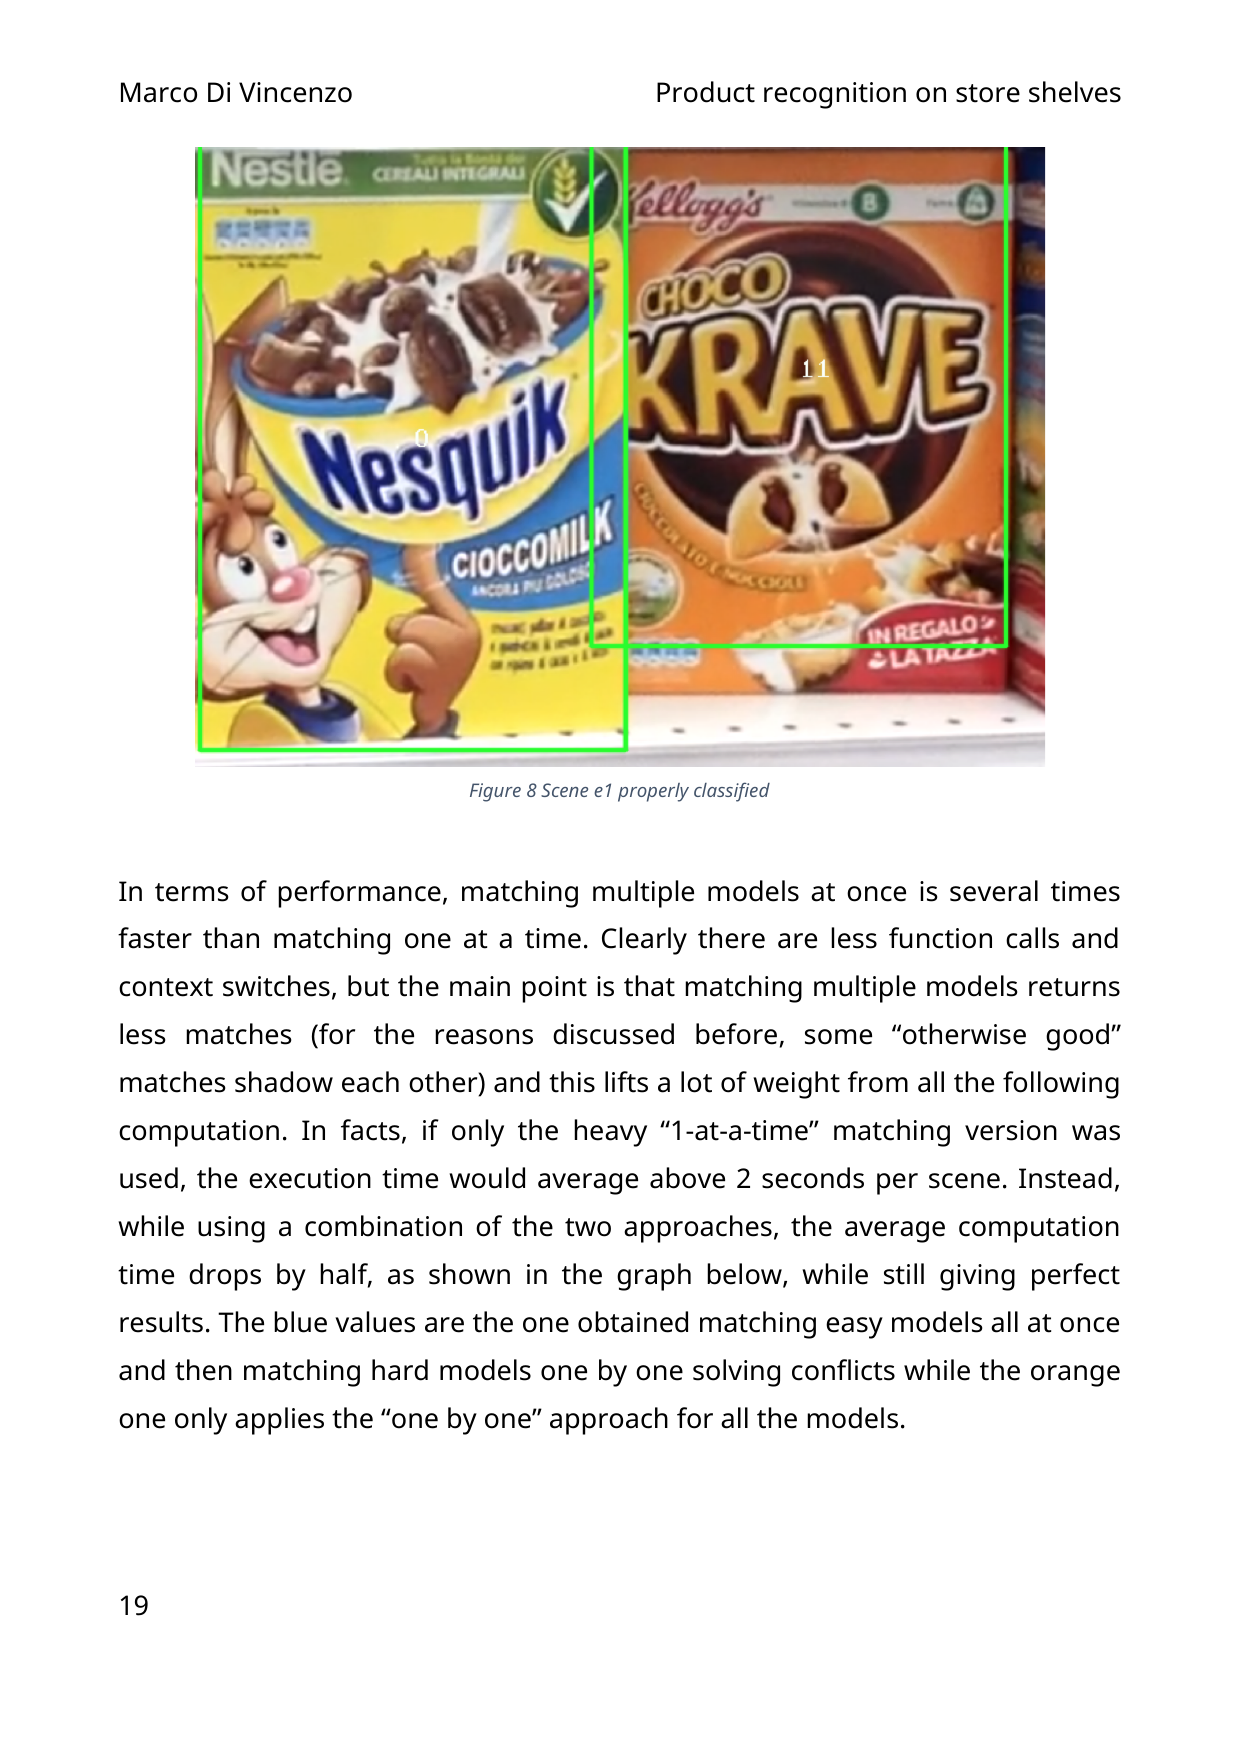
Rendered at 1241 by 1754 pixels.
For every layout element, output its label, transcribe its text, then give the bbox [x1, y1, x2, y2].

text Figure 8 Scene e1 properly classified [118, 778, 1122, 803]
picture [195, 147, 1045, 767]
text In terms of performance, matching multiple models at once is several times faster than matching one at a time. Clearly there are less function calls and context switches, but the main point is that matching multiple models returns less matches (for the reasons discussed before, some “otherwise good” matches shadow each other) and this lifts a lot of weight from all the following computation. In facts, if only the heavy “1-at-a-time” matching version was used, the execution time would average above 2 seconds per scene. Instead, while using a combination of the two approaches, the average computation time drops by half, as shown in the graph below, while still giving perfect results. The blue values are the one obtained matching easy models all at once and then matching hard models one by one solving conflicts while the orange one only applies the “one by one” approach for all the models. [118, 872, 1122, 1436]
